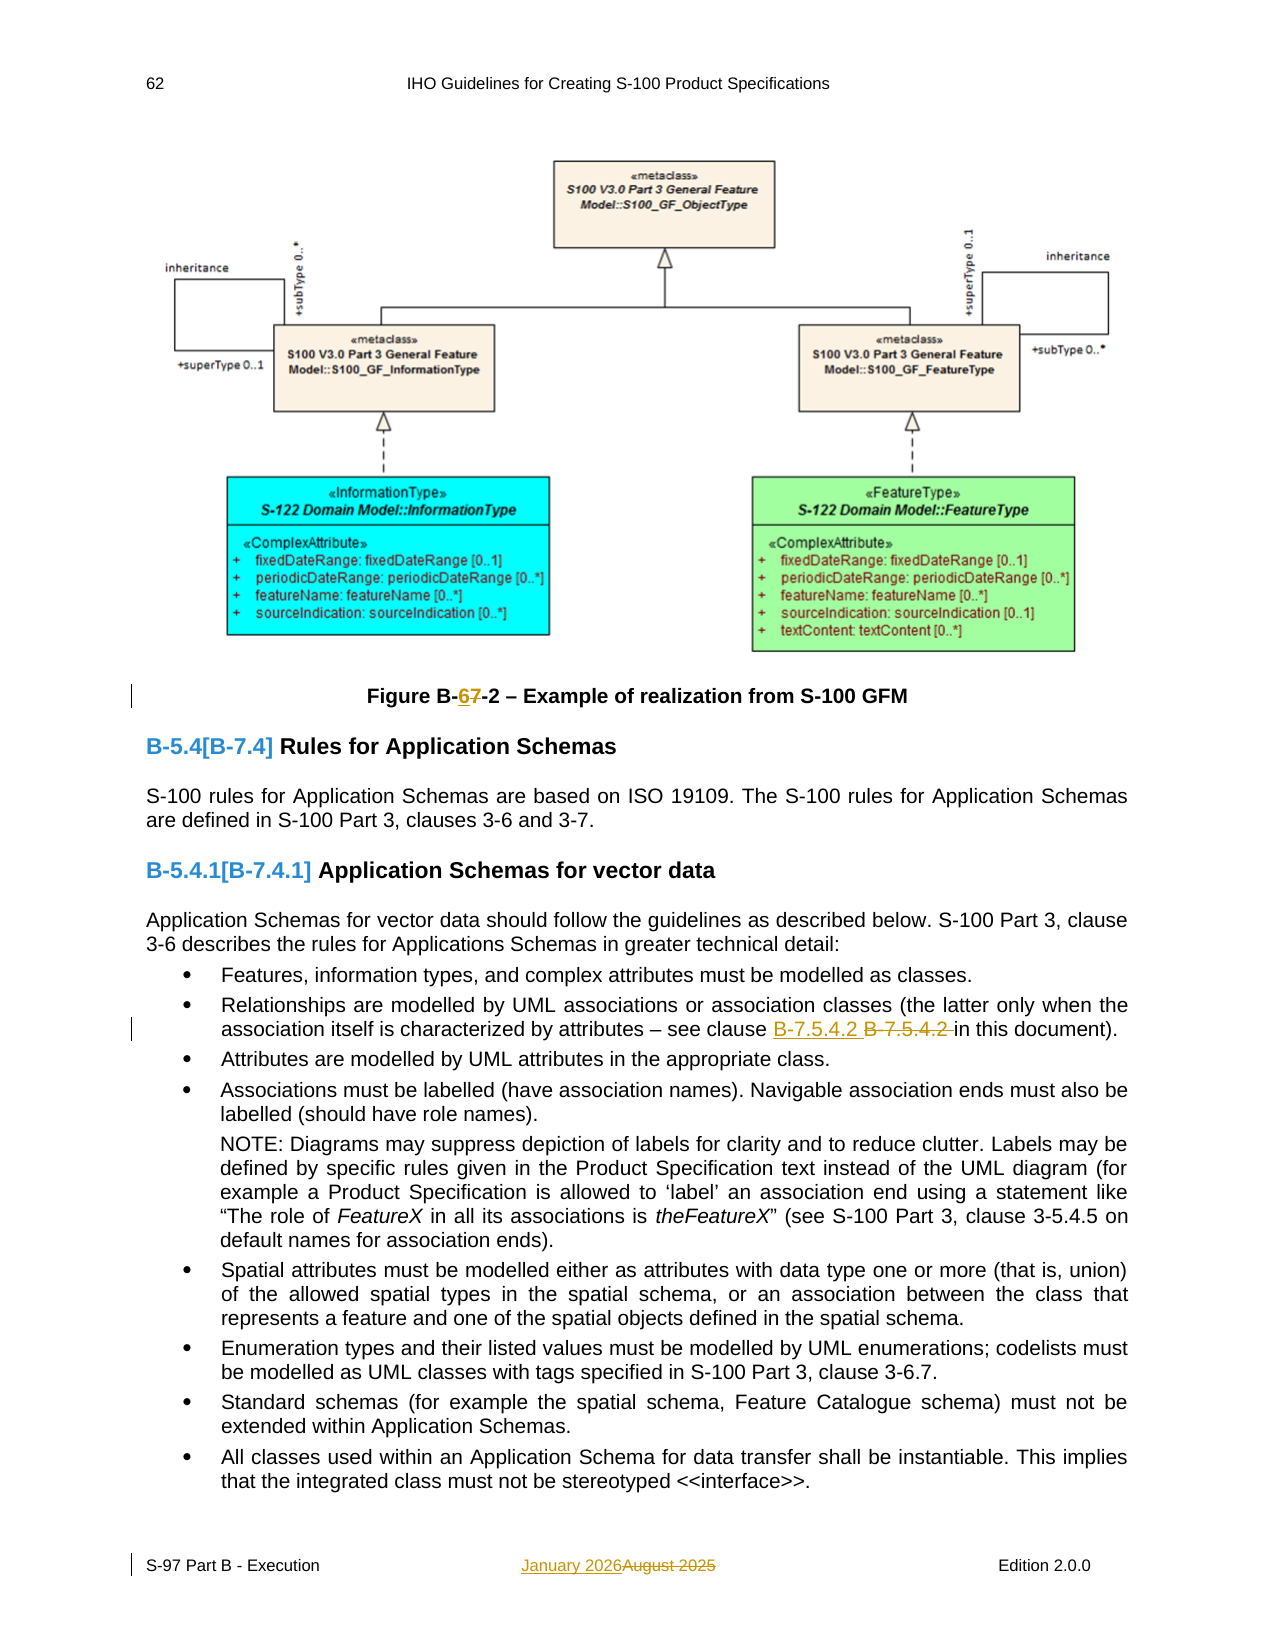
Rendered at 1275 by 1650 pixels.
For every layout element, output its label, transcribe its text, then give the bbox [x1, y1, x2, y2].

list Spatial attributes must be modelled either as attributes with data type one or more (that is, union) of the allowed spatial types in the spatial schema, or an association between the class that represents a feature and one of the spatial objects defined in the spatial schema. [183, 1258, 1129, 1330]
text Application Schemas for vector data should follow the guidelines as described below. S-100 Part 3, clause 3-6 describes the rules for Applications Schemas in greater technical detail: [146, 908, 1129, 956]
list Associations must be labelled (have association names). Navigable association ends must also be labelled (should have role names). [183, 1077, 1129, 1125]
list Attributes are modelled by UML attributes in the appropriate class. [183, 1047, 1129, 1071]
text Figure B--2 – Example of realization from S-100 GFM [146, 684, 1129, 708]
list Features, information types, and complex attributes must be modelled as classes. [183, 962, 1129, 987]
list Standard schemas (for example the spatial schema, Feature Catalogue schema) must not be extended within Application Schemas. [183, 1390, 1129, 1438]
picture [159, 150, 1116, 660]
list Enumeration types and their listed values must be modelled by UML enumerations; codelists must be modelled as UML classes with tags specified in S-100 Part 3, clause 3-6.7. [183, 1336, 1129, 1384]
subtitle Rules for Application Schemas [146, 733, 1129, 759]
list Relationships are modelled by UML associations or association classes (the latter only when the association itself is characterized by attributes – see clause in this document). [183, 993, 1129, 1041]
text NOTE: Diagrams may suppress depiction of labels for clarity and to reduce clutter. Labels may be defined by specific rules given in the Product Specification text instead of the UML diagram (for example a Product Specification is allowed to ‘label’ an association end using a statement like “The role of FeatureX in all its associations is theFeatureX” (see S-100 Part 3, clause 3-5.4.5 on default names for association ends). [220, 1132, 1129, 1251]
subtitle Application Schemas for vector data [146, 857, 1129, 883]
text S-100 rules for Application Schemas are based on ISO 19109. The S-100 rules for Application Schemas are defined in S-100 Part 3, clauses 3-6 and 3-7. [146, 784, 1129, 832]
list All classes used within an Application Schema for data transfer shall be instantiable. This implies that the integrated class must not be stereotyped <<interface>>. [183, 1444, 1129, 1492]
